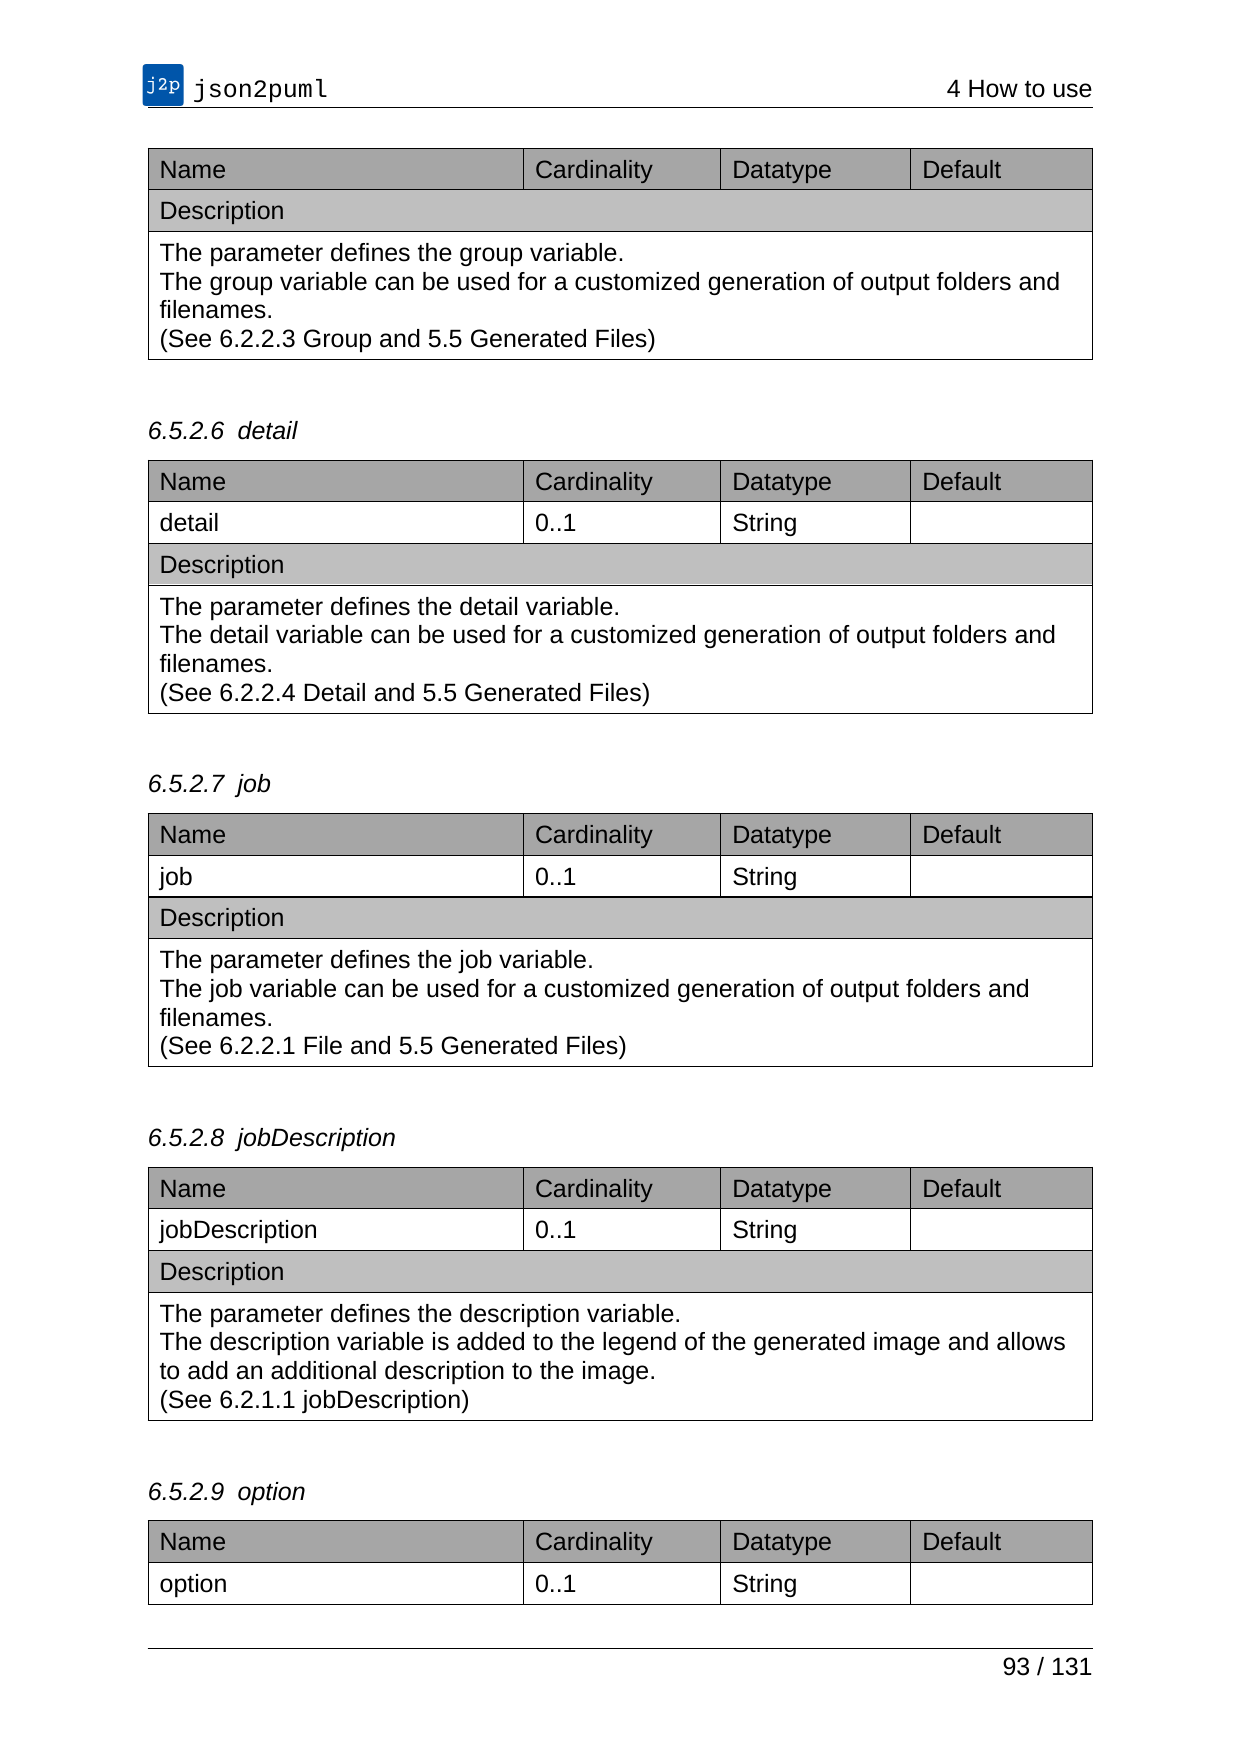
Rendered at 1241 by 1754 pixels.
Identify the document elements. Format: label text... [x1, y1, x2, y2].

subtitle option [148, 1477, 1093, 1505]
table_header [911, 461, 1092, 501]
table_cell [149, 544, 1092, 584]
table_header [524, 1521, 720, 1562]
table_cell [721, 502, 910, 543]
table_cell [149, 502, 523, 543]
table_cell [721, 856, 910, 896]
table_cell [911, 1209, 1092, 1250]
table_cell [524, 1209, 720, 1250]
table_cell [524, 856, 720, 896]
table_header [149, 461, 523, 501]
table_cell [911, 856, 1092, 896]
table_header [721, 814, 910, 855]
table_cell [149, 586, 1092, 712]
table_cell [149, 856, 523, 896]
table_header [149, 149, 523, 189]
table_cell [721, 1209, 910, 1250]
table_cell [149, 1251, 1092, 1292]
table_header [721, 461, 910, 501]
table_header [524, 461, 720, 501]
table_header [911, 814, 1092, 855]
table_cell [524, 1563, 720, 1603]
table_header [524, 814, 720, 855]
subtitle jobDescription [148, 1123, 1093, 1152]
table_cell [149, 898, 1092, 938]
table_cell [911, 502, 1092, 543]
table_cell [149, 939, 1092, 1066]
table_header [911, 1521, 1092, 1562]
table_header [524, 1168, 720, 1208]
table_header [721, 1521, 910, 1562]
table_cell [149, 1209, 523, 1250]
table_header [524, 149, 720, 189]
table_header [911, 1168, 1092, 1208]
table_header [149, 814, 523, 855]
subtitle detail [148, 416, 1093, 445]
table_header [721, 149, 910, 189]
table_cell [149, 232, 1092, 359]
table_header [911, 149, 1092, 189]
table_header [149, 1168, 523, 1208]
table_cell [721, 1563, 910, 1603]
picture [142, 64, 184, 106]
subtitle job [148, 769, 1093, 798]
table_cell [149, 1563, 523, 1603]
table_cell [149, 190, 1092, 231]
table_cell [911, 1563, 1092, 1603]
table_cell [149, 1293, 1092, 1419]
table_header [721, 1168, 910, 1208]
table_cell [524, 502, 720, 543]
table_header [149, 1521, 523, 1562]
